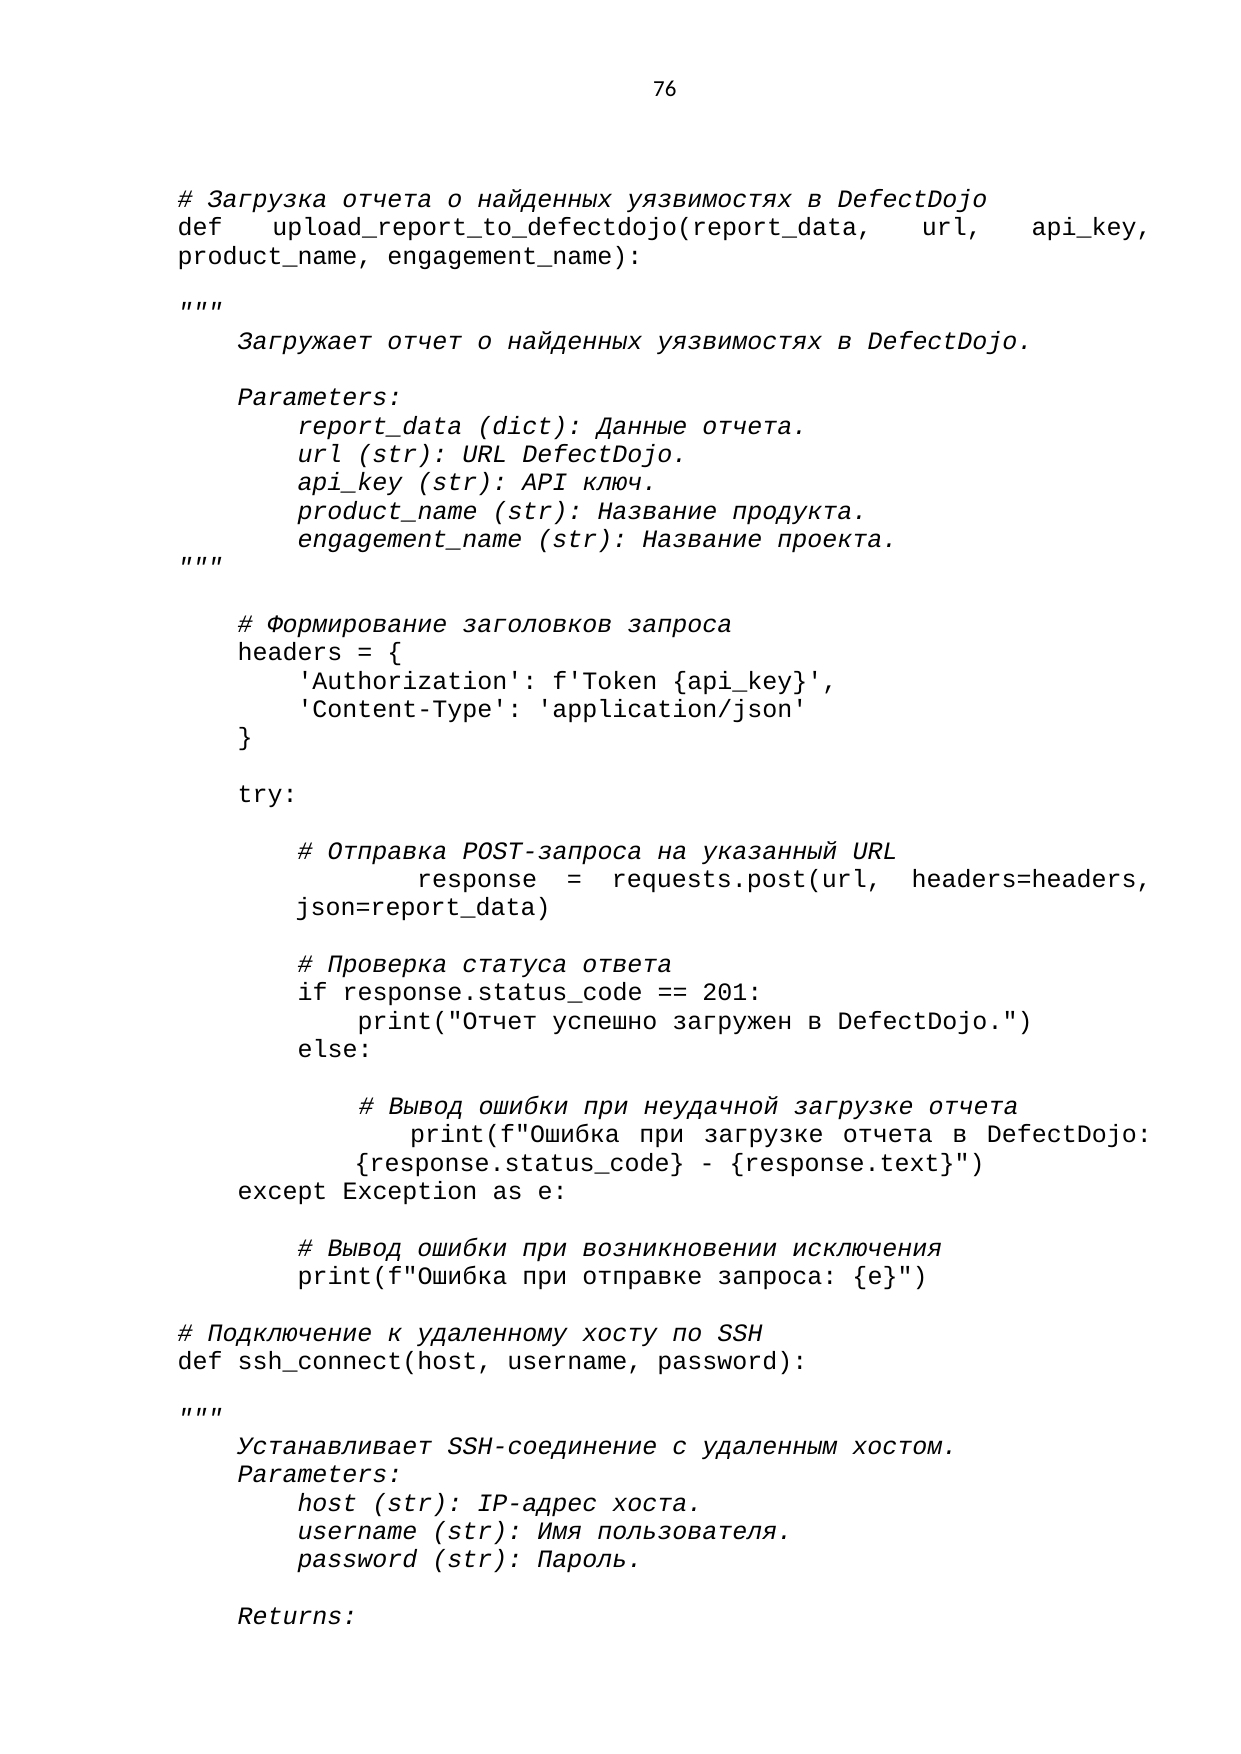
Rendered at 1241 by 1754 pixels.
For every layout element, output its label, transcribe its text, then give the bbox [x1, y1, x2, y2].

text username (str): Имя пользователя. [177, 1519, 1152, 1547]
text """ [177, 300, 1152, 328]
text # Проверка статуса ответа [177, 952, 1152, 980]
text except Exception as e: [177, 1179, 1152, 1207]
text product_name (str): Название продукта. [177, 498, 1152, 527]
text Устанавливает SSH-соединение с удаленным хостом. [177, 1434, 1152, 1462]
text # Загрузка отчета о найденных уязвимостях в DefectDojo [177, 187, 1152, 215]
text # Вывод ошибки при возникновении исключения [177, 1235, 1152, 1264]
text url (str): URL DefectDojo. [177, 442, 1152, 470]
text report_data (dict): Данные отчета. [177, 413, 1152, 442]
text 'Content-Type': 'application/json' [177, 697, 1152, 725]
text host (str): IP-адрес хоста. [177, 1490, 1152, 1519]
text # Отправка POST-запроса на указанный URL [177, 838, 1152, 867]
text password (str): Пароль. [177, 1547, 1152, 1575]
text Parameters: [177, 385, 1152, 413]
text """ [177, 1405, 1152, 1434]
text headers = { [177, 640, 1152, 668]
text 'Authorization': f'Token {api_key}', [177, 668, 1152, 697]
text api_key (str): API ключ. [177, 470, 1152, 498]
text """ [177, 555, 1152, 583]
text print("Отчет успешно загружен в DefectDojo.") [177, 1008, 1152, 1037]
text Parameters: [177, 1462, 1152, 1490]
text try: [177, 782, 1152, 810]
text Загружает отчет о найденных уязвимостях в DefectDojo. [177, 328, 1152, 357]
text print(f"Ошибка при отправке запроса: {e}") [177, 1264, 1152, 1292]
text response = requests.post(url, headers=headers, json=report_data) [177, 867, 1152, 923]
text # Вывод ошибки при неудачной загрузке отчета [177, 1094, 1152, 1122]
text engagement_name (str): Название проекта. [177, 527, 1152, 555]
text def upload_report_to_defectdojo(report_data, url, api_key, product_name, engagement_name): [177, 215, 1152, 272]
text def ssh_connect(host, username, password): [177, 1349, 1152, 1377]
text if response.status_code == 201: [177, 980, 1152, 1008]
text } [177, 725, 1152, 753]
text Returns: [177, 1604, 1152, 1632]
text # Подключение к удаленному хосту по SSH [177, 1320, 1152, 1349]
text else: [177, 1037, 1152, 1065]
text # Формирование заголовков запроса [177, 612, 1152, 640]
text print(f"Ошибка при загрузке отчета в DefectDojo: {response.status_code} - {response.text}") [177, 1122, 1152, 1179]
